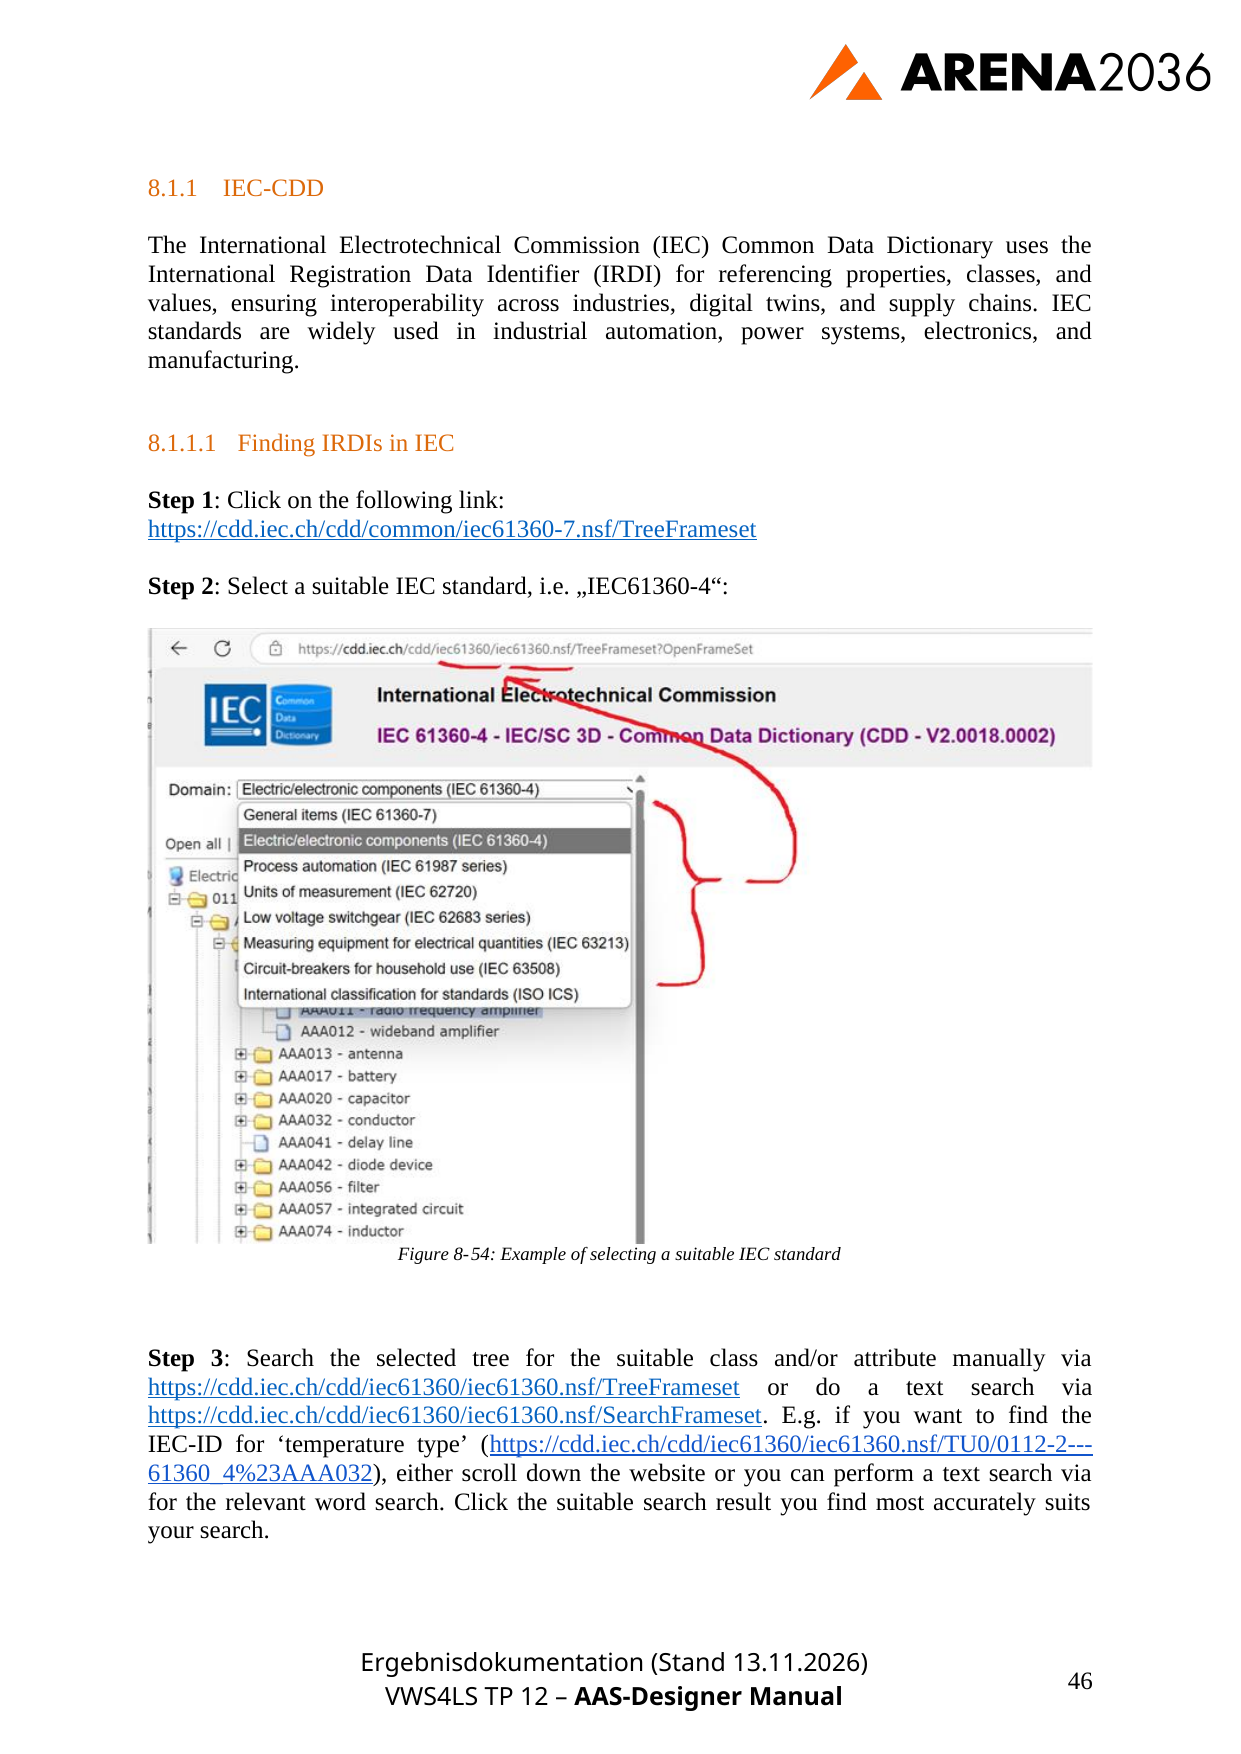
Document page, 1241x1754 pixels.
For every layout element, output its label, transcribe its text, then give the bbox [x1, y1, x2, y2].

picture [147, 628, 1093, 1244]
text The International Electrotechnical Commission (IEC) Common Data Dictionary uses the International Registration Data Identifier (IRDI) for referencing properties, classes, and values, ensuring interoperability across industries, digital twins, and supply chains. IEC standards are widely used in industrial automation, power systems, electronics, and manufacturing. [148, 230, 1092, 374]
subtitle Finding IRDIs in IEC [148, 428, 1092, 456]
text Step 2: Select a suitable IEC standard, i.e. „IEC61360-4“: [148, 571, 1092, 600]
text Step 1: Click on the following link: [148, 485, 1092, 514]
text https://cdd.iec.ch/cdd/common/iec61360-7.nsf/TreeFrameset [148, 514, 1092, 543]
subtitle IEC-CDD [148, 173, 1092, 201]
picture [809, 44, 1211, 100]
text Step 3: Search the selected tree for the suitable class and/or attribute manually via https://cdd.iec.ch/cdd/iec61360/iec61360.nsf/TreeFrameset or do a text search via https://cdd.iec.ch/cdd/iec61360/iec61360.nsf/SearchFrameset. E.g. if you want to find the IEC-ID for ‘temperature type’ (https://cdd.iec.ch/cdd/iec61360/iec61360.nsf/TU0/0112-2---61360_4%23AAA032), either scroll down the website or you can perform a text search via for the relevant word search. Click the suitable search result you find most accurately suits your search. [148, 1343, 1092, 1544]
